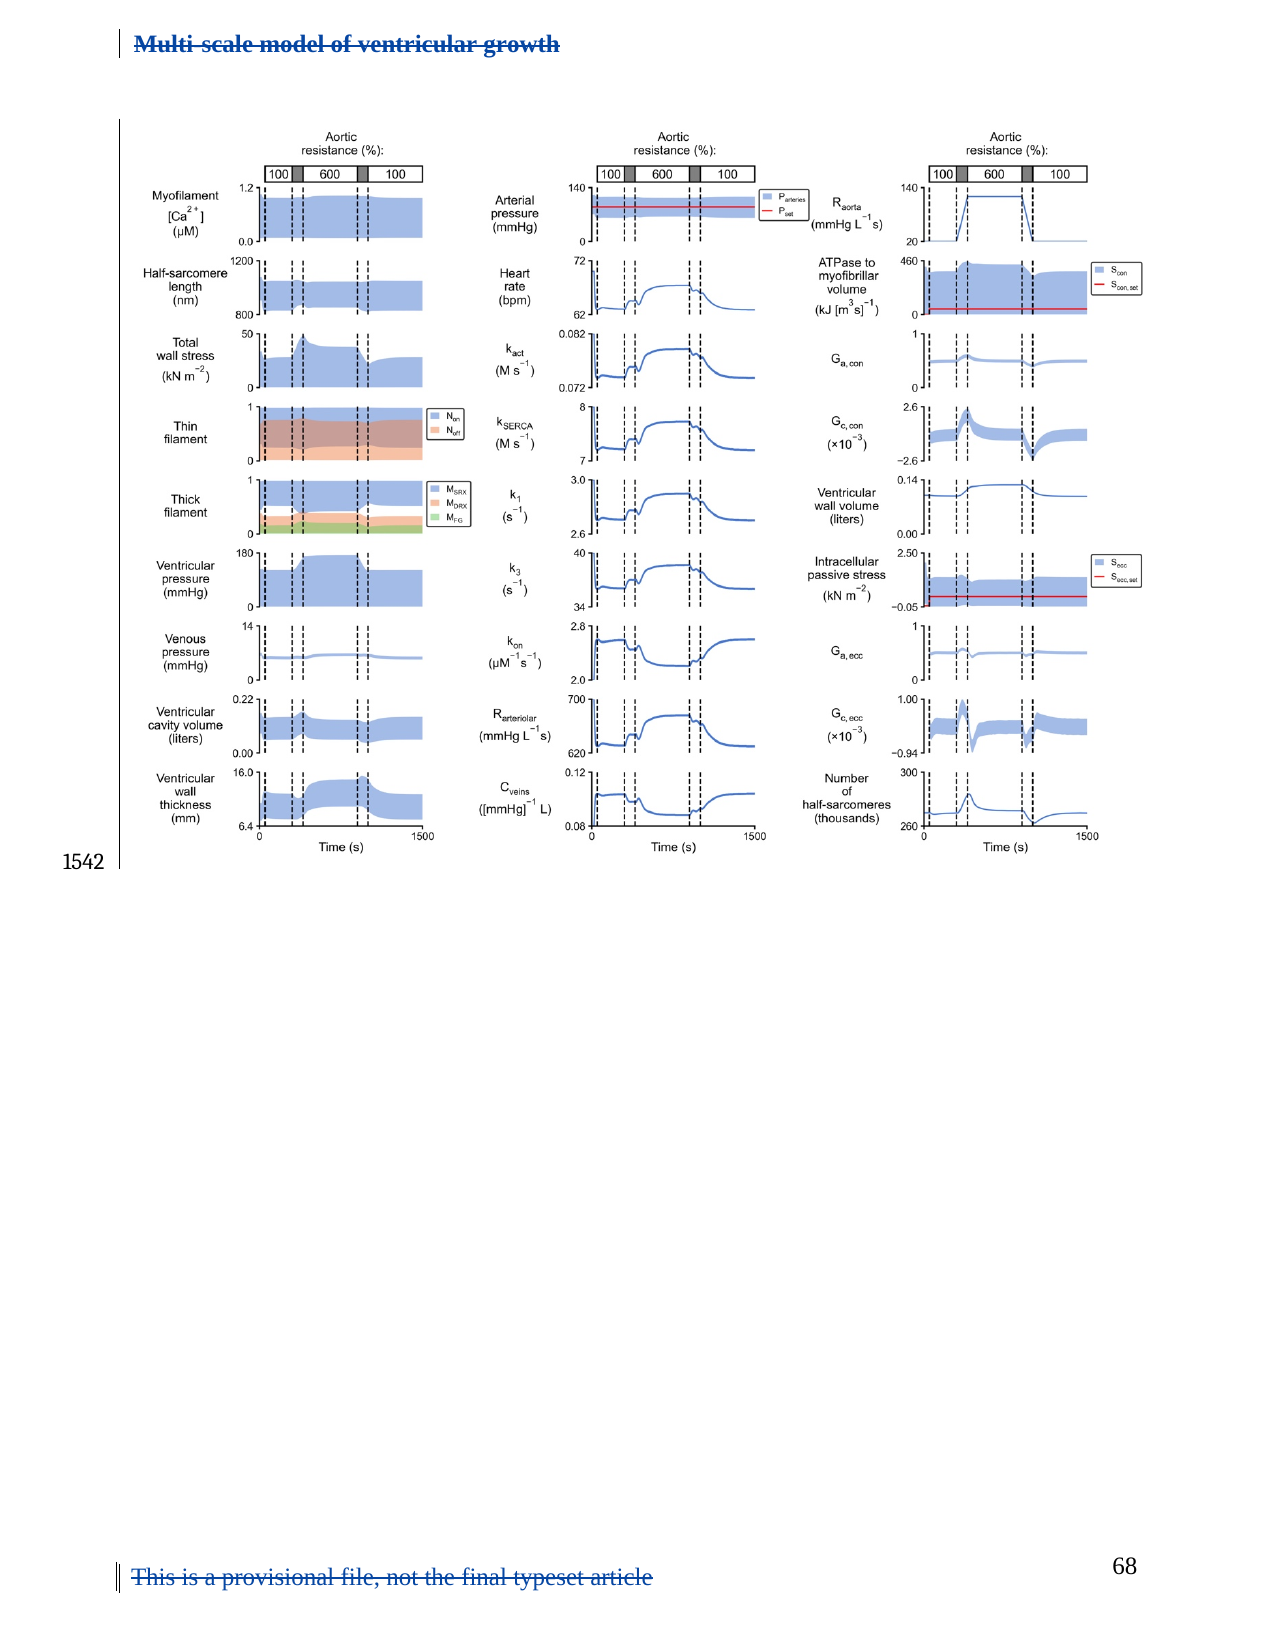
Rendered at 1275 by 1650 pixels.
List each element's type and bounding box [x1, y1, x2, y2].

picture [133, 118, 1152, 869]
